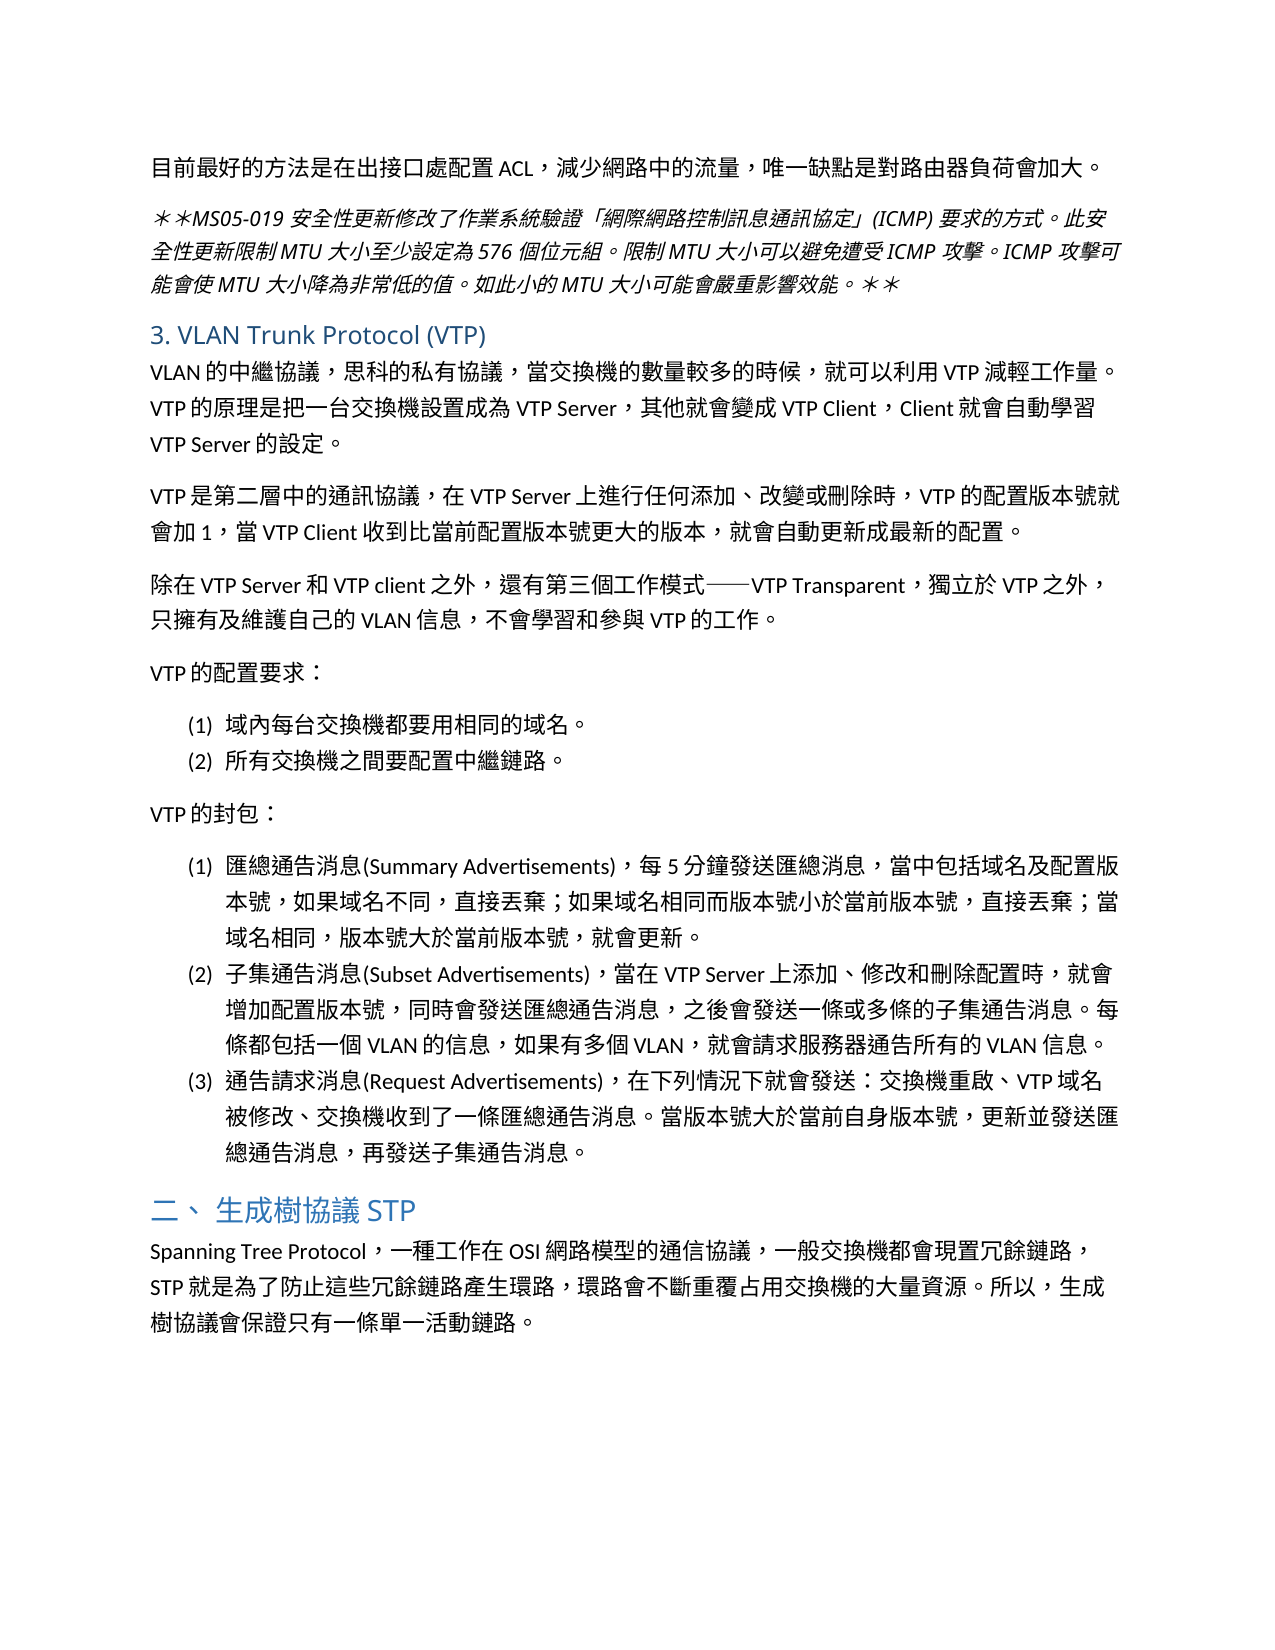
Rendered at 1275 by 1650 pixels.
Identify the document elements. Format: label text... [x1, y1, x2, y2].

text VTP的配置要求： [150, 655, 1125, 688]
text Spanning Tree Protocol，一種工作在OSI網路模型的通信協議，一般交換機都會現置冗餘鏈路，STP就是為了防止這些冗餘鏈路產生環路，環路會不斷重覆占用交換機的大量資源。所以，生成樹協議會保證只有一條單一活動鏈路。 [150, 1233, 1125, 1338]
text 目前最好的方法是在出接口處配置ACL，減少網路中的流量，唯一缺點是對路由器負荷會加大。 [150, 150, 1125, 183]
text VTP的封包： [150, 796, 1125, 829]
text 除在VTP Server和VTP client之外，還有第三個工作模式——VTP Transparent，獨立於VTP之外，只擁有及維護自己的VLAN信息，不會學習和參與VTP的工作。 [150, 567, 1125, 636]
text ＊＊MS05-019 安全性更新修改了作業系統驗證「網際網路控制訊息通訊協定」(ICMP) 要求的方式。此安全性更新限制 MTU 大小至少設定為 576 個位元組。限制 MTU 大小可以避免遭受 ICMP 攻擊。ICMP 攻擊可能會使 MTU 大小降為非常低的值。如此小的 MTU 大小可能會嚴重影響效能。＊＊ [150, 202, 1125, 298]
text VTP是第二層中的通訊協議，在VTP Server上進行任何添加、改變或刪除時，VTP的配置版本號就會加1，當VTP Client收到比當前配置版本號更大的版本，就會自動更新成最新的配置。 [150, 478, 1125, 547]
subtitle 3. VLAN Trunk Protocol (VTP) [150, 317, 1125, 351]
list 所有交換機之間要配置中繼鏈路。 [187, 743, 1125, 776]
text VLAN的中繼協議，思科的私有協議，當交換機的數量較多的時候，就可以利用VTP減輕工作量。VTP的原理是把一台交換機設置成為VTP Server，其他就會變成VTP Client，Client就會自動學習VTP Server的設定。 [150, 354, 1125, 459]
list 匯總通告消息(Summary Advertisements)，每5分鐘發送匯總消息，當中包括域名及配置版本號，如果域名不同，直接丟棄；如果域名相同而版本號小於當前版本號，直接丟棄；當域名相同，版本號大於當前版本號，就會更新。 [187, 848, 1125, 953]
list 通告請求消息(Request Advertisements)，在下列情況下就會發送：交換機重啟、VTP域名被修改、交換機收到了一條匯總通告消息。當版本號大於當前自身版本號，更新並發送匯總通告消息，再發送子集通告消息。 [187, 1063, 1125, 1168]
list 子集通告消息(Subset Advertisements)，當在VTP Server上添加、修改和刪除配置時，就會增加配置版本號，同時會發送匯總通告消息，之後會發送一條或多條的子集通告消息。每條都包括一個VLAN的信息，如果有多個VLAN，就會請求服務器通告所有的VLAN信息。 [187, 956, 1125, 1061]
subtitle 二、 生成樹協議STP [150, 1187, 1125, 1230]
list 域內每台交換機都要用相同的域名。 [187, 707, 1125, 741]
